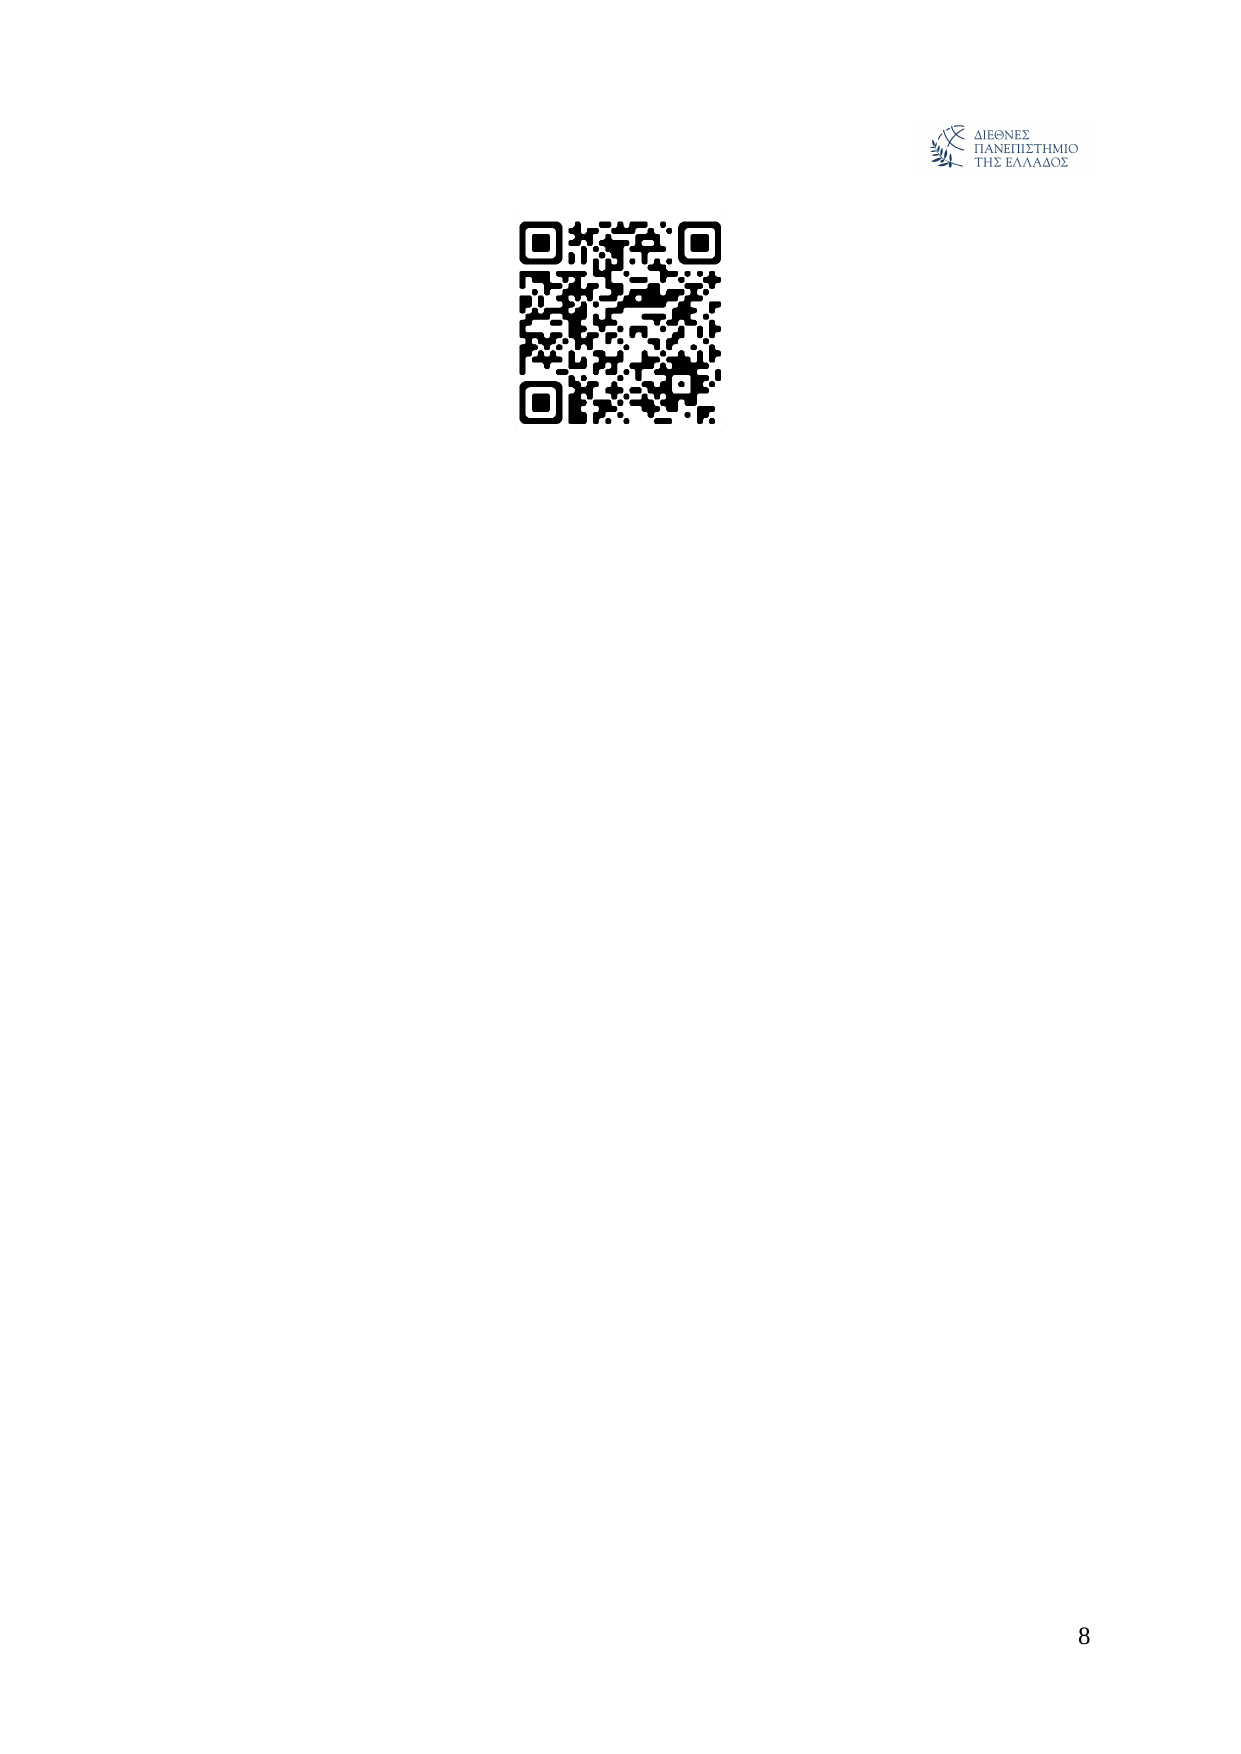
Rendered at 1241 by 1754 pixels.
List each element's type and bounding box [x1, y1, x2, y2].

picture [917, 120, 1091, 174]
picture [513, 215, 727, 430]
